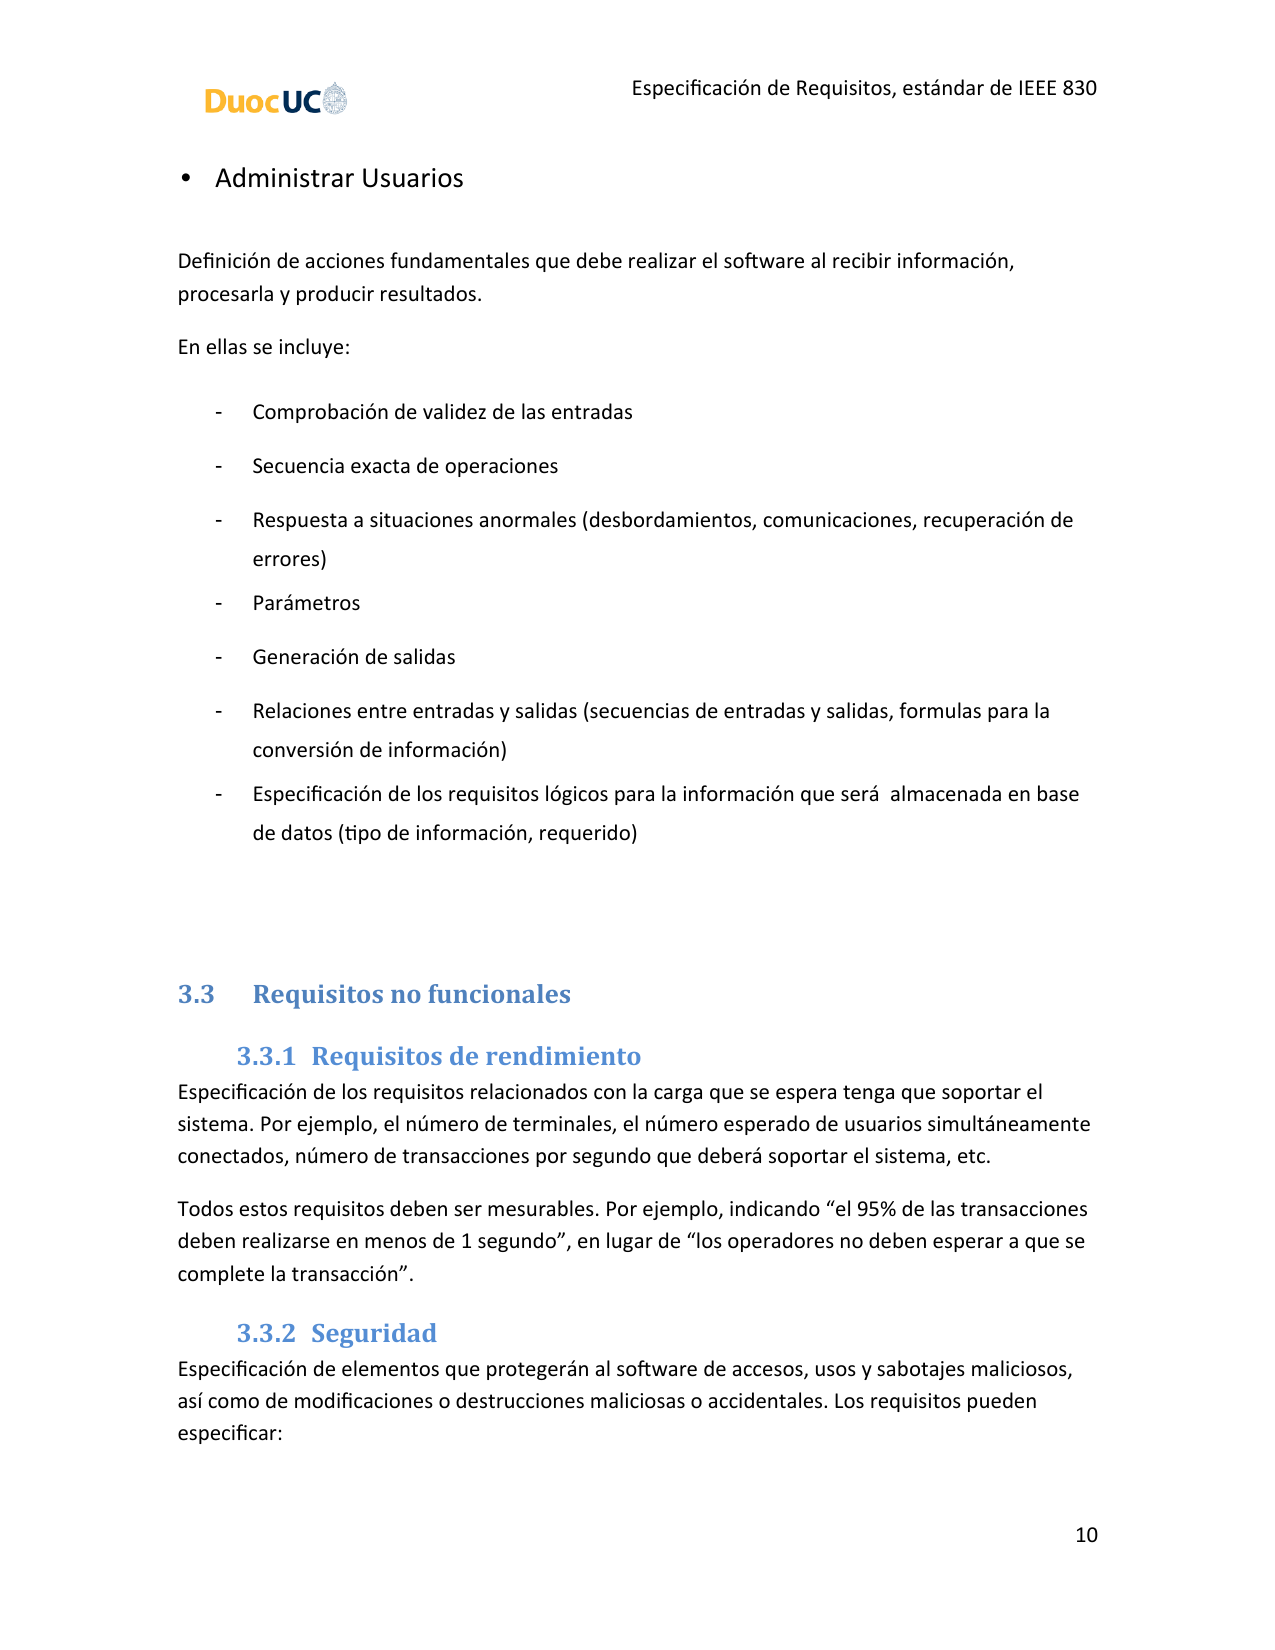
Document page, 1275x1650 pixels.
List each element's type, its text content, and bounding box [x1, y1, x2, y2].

text Especificación de elementos que protegerán al software de accesos, usos y sabotajes maliciosos, así como de modificaciones o destrucciones maliciosas o accidentales. Los requisitos pueden especificar: [177, 1354, 1098, 1447]
text 3.3 Requisitos no funcionales [177, 978, 1098, 1010]
text 3.3.1 Requisitos de rendimiento [236, 1039, 1098, 1071]
list Secuencia exacta de operaciones [215, 439, 1098, 486]
list Especificación de los requisitos lógicos para la información que será almacenada en base de datos (tipo de información, requerido) [215, 768, 1098, 847]
text Todos estos requisitos deben ser mesurables. Por ejemplo, indicando “el 95% de las transacciones deben realizarse en menos de 1 segundo”, en lugar de “los operadores no deben esperar a que se complete la transacción”. [177, 1195, 1098, 1287]
picture [198, 78, 352, 117]
list Parámetros [215, 576, 1098, 623]
text En ellas se incluye: [177, 332, 1098, 360]
text 3.3.2 Seguridad [236, 1316, 1098, 1348]
text Especificación de los requisitos relacionados con la carga que se espera tenga que soportar el sistema. Por ejemplo, el número de terminales, el número esperado de usuarios simultáneamente conectados, número de transacciones por segundo que deberá soportar el sistema, etc. [177, 1077, 1098, 1170]
list Administrar Usuarios [191, 162, 1098, 194]
list Generación de salidas [215, 630, 1098, 677]
text Definición de acciones fundamentales que debe realizar el software al recibir información, procesarla y producir resultados. [177, 247, 1098, 307]
list Relaciones entre entradas y salidas (secuencias de entradas y salidas, formulas para la conversión de información) [215, 684, 1098, 763]
list Respuesta a situaciones anormales (desbordamientos, comunicaciones, recuperación de errores) [215, 493, 1098, 572]
list Comprobación de validez de las entradas [215, 385, 1098, 432]
